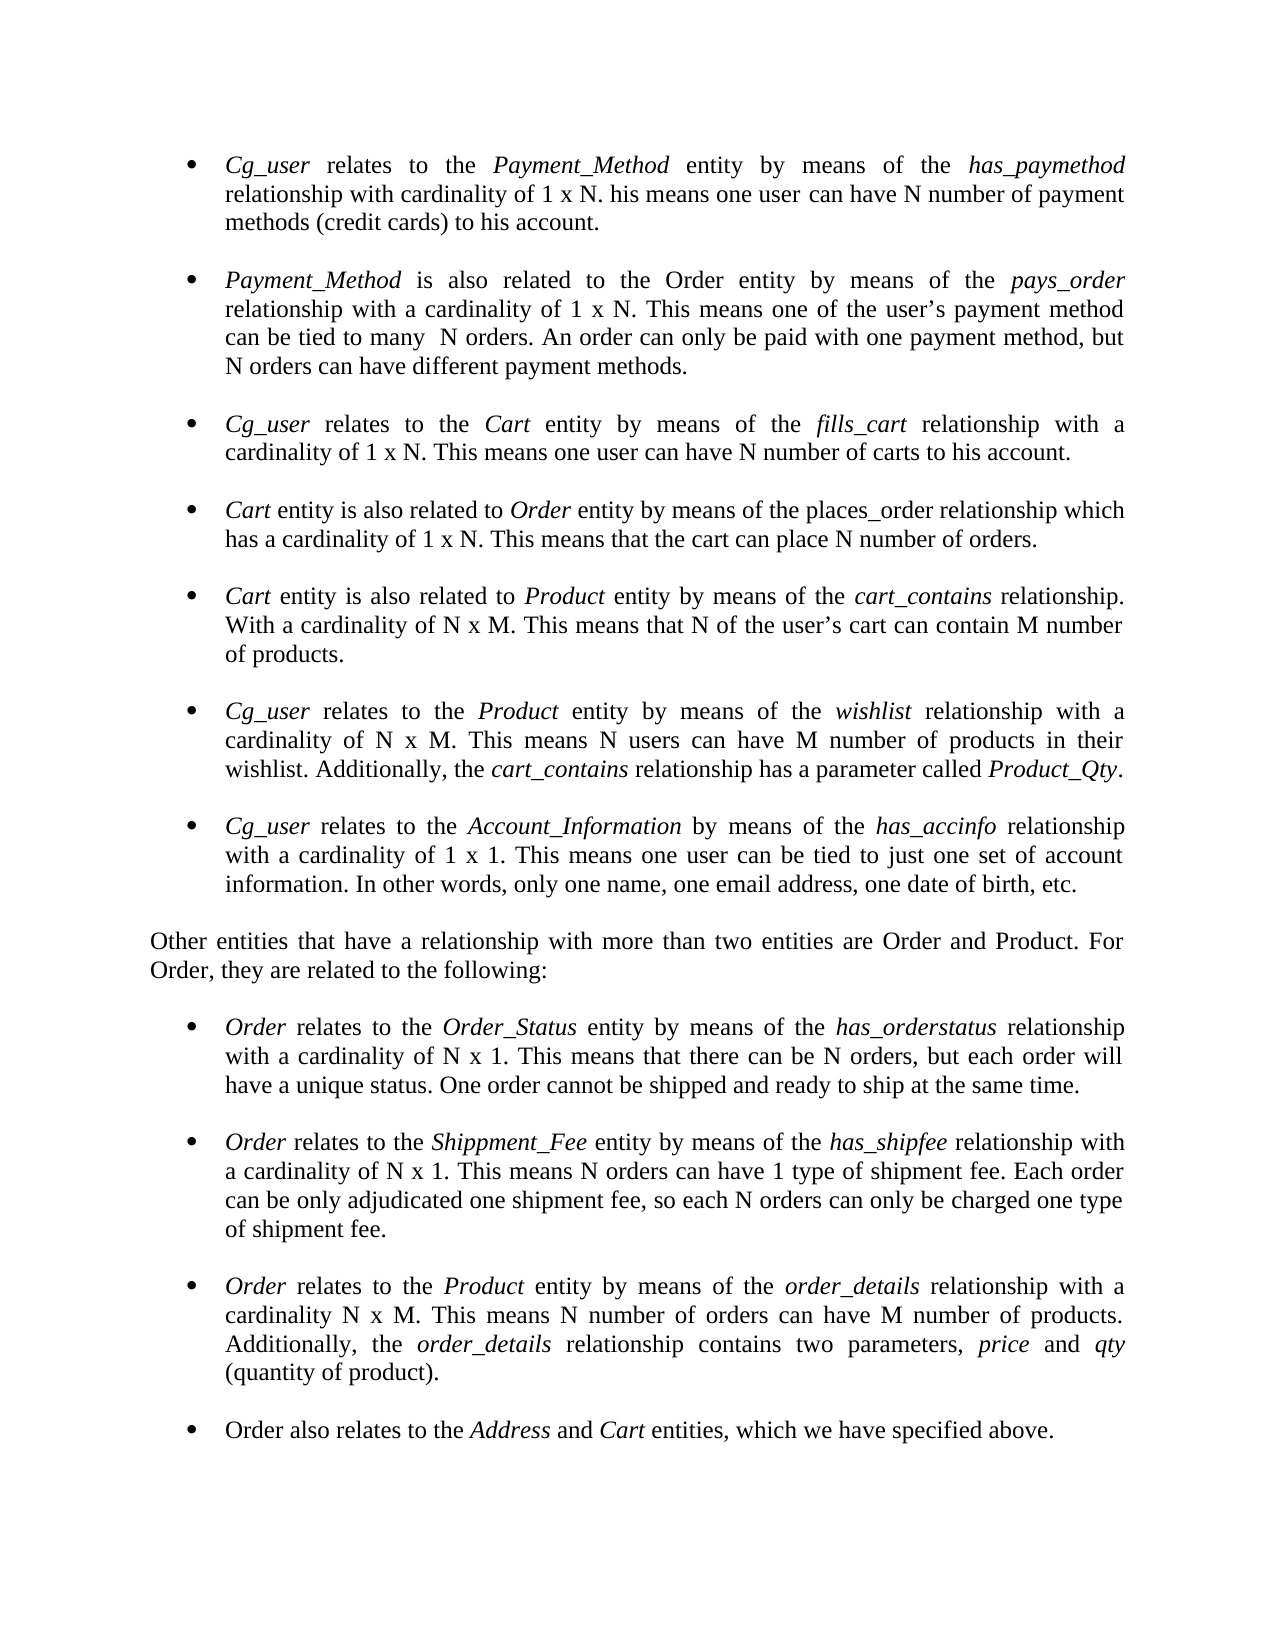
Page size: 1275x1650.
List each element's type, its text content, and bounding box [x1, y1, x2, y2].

text Other entities that have a relationship with more than two entities are Order and Product. For Order, they are related to the following: [150, 926, 1125, 984]
list Payment_Method is also related to the Order entity by means of the pays_order relationship with a cardinality of 1 x N. This means one of the user’s payment method can be tied to many N orders. An order can only be paid with one payment method, but N orders can have different payment methods. [187, 265, 1125, 380]
list Cart entity is also related to Product entity by means of the cart_contains relationship. With a cardinality of N x M. This means that N of the user’s cart can contain M number of products. [187, 581, 1125, 667]
list Order relates to the Shippment_Fee entity by means of the has_shipfee relationship with a cardinality of N x 1. This means N orders can have 1 type of shipment fee. Each order can be only adjudicated one shipment fee, so each N orders can only be charged one type of shipment fee. [187, 1127, 1125, 1242]
list Order also relates to the Address and Cart entities, which we have specified above. [187, 1415, 1125, 1444]
list Order relates to the Product entity by means of the order_details relationship with a cardinality N x M. This means N number of orders can have M number of products. Additionally, the order_details relationship contains two parameters, price and qty (quantity of product). [187, 1271, 1125, 1386]
list Cg_user relates to the Product entity by means of the wishlist relationship with a cardinality of N x M. This means N users can have M number of products in their wishlist. Additionally, the cart_contains relationship has a parameter called Product_Qty. [187, 696, 1125, 782]
list Cg_user relates to the Account_Information by means of the has_accinfo relationship with a cardinality of 1 x 1. This means one user can be tied to just one set of account information. In other words, only one name, one email address, one date of birth, etc. [187, 811, 1125, 897]
list Cg_user relates to the Cart entity by means of the fills_cart relationship with a cardinality of 1 x N. This means one user can have N number of carts to his account. [187, 409, 1125, 466]
list Cart entity is also related to Order entity by means of the places_order relationship which has a cardinality of 1 x N. This means that the cart can place N number of orders. [187, 495, 1125, 552]
list Cg_user relates to the Payment_Method entity by means of the has_paymethod relationship with cardinality of 1 x N. his means one user can have N number of payment methods (credit cards) to his account. [187, 150, 1125, 236]
list Order relates to the Order_Status entity by means of the has_orderstatus relationship with a cardinality of N x 1. This means that there can be N orders, but each order will have a unique status. One order cannot be shipped and ready to ship at the same time. [187, 1012, 1125, 1099]
